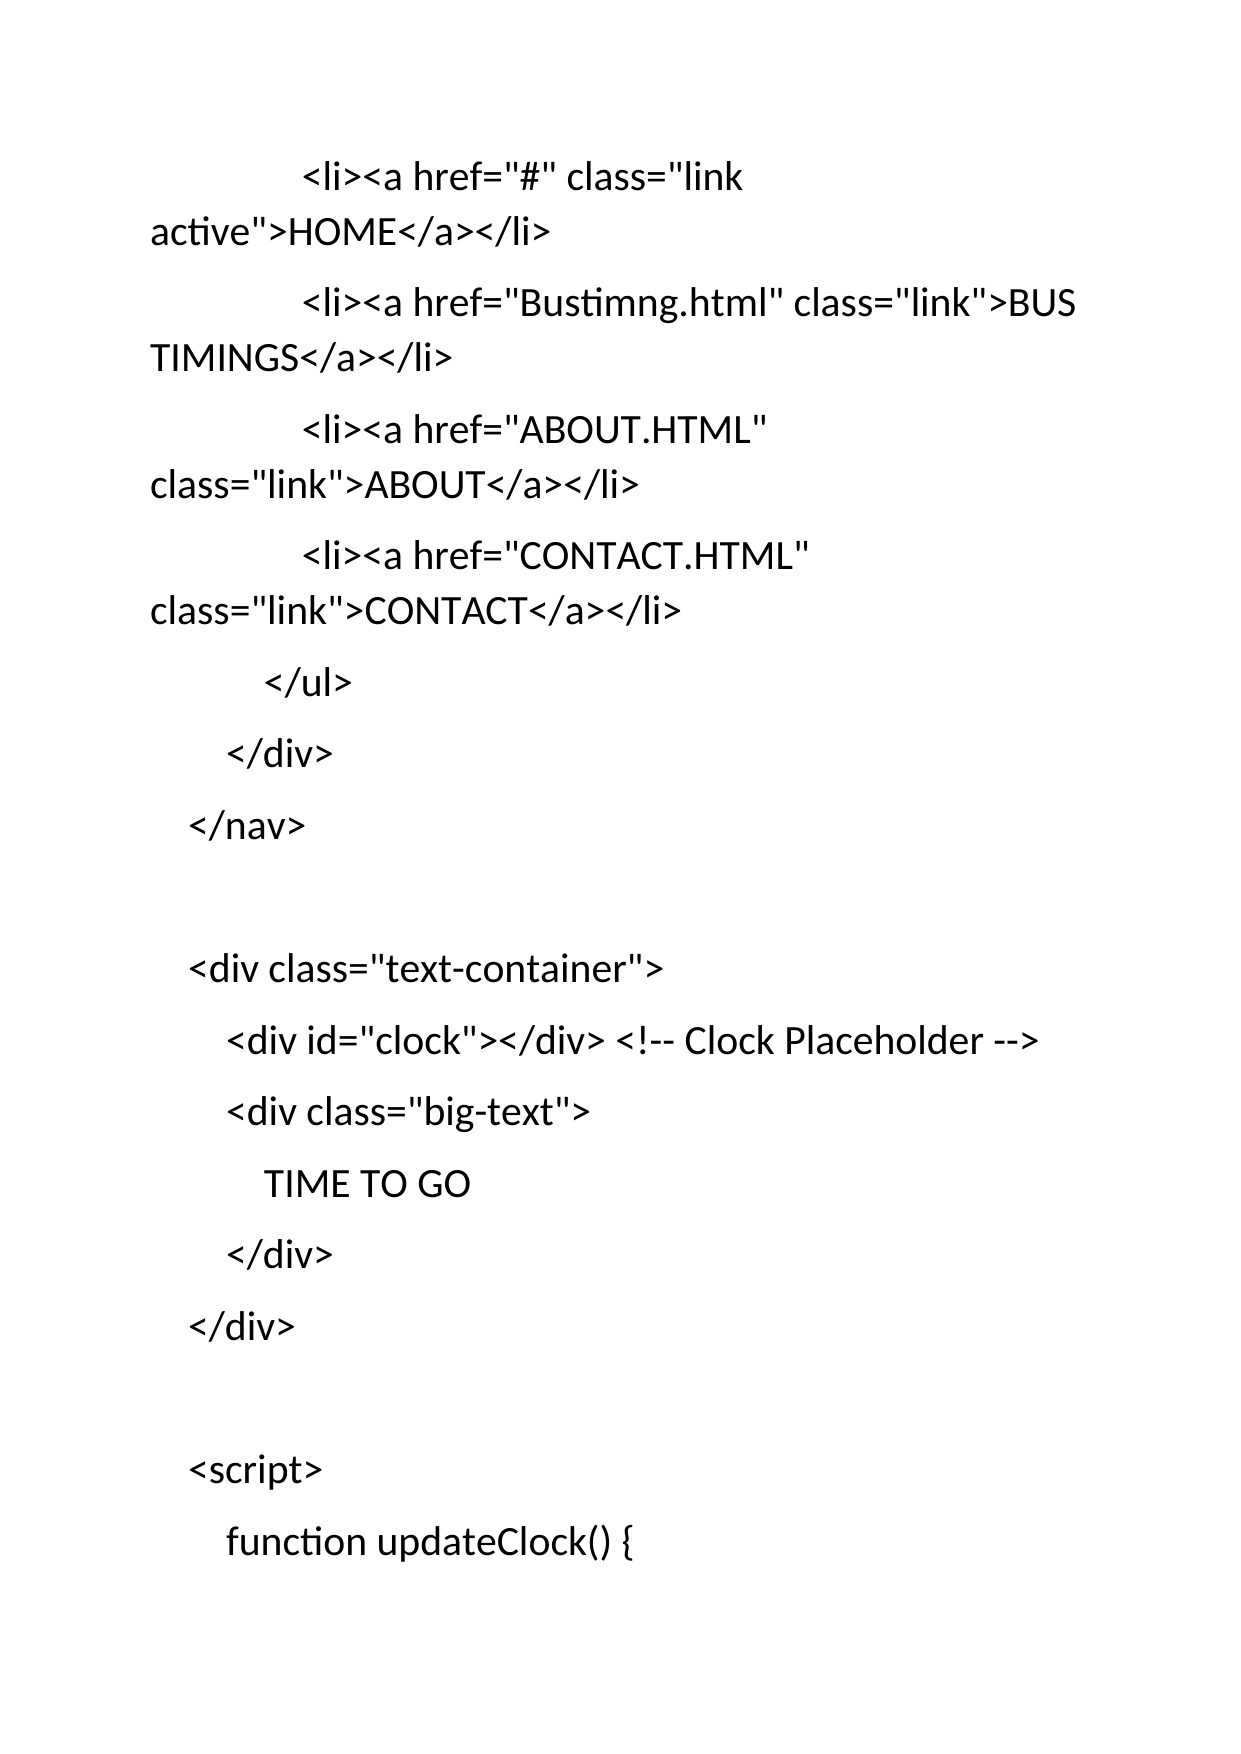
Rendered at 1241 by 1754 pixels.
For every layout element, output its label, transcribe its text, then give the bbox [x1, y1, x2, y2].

text <li><a href="Bustimng.html" class="link">BUS TIMINGS</a></li> [150, 276, 1090, 382]
text <li><a href="CONTACT.HTML" class="link">CONTACT</a></li> [150, 529, 1090, 635]
text </nav> [150, 799, 1090, 850]
text <li><a href="#" class="link active">HOME</a></li> [150, 150, 1090, 256]
text <script> [150, 1443, 1090, 1494]
text TIME TO GO [150, 1157, 1090, 1208]
text </div> [150, 1228, 1090, 1279]
text <div class="big-text"> [150, 1085, 1090, 1136]
text <div class="text-container"> [150, 942, 1090, 993]
text <div id="clock"></div> <!-- Clock Placeholder --> [150, 1014, 1090, 1064]
text </ul> [150, 656, 1090, 707]
text function updateClock() { [150, 1514, 1090, 1565]
text </div> [150, 727, 1090, 778]
text </div> [150, 1300, 1090, 1351]
text <li><a href="ABOUT.HTML" class="link">ABOUT</a></li> [150, 403, 1090, 509]
